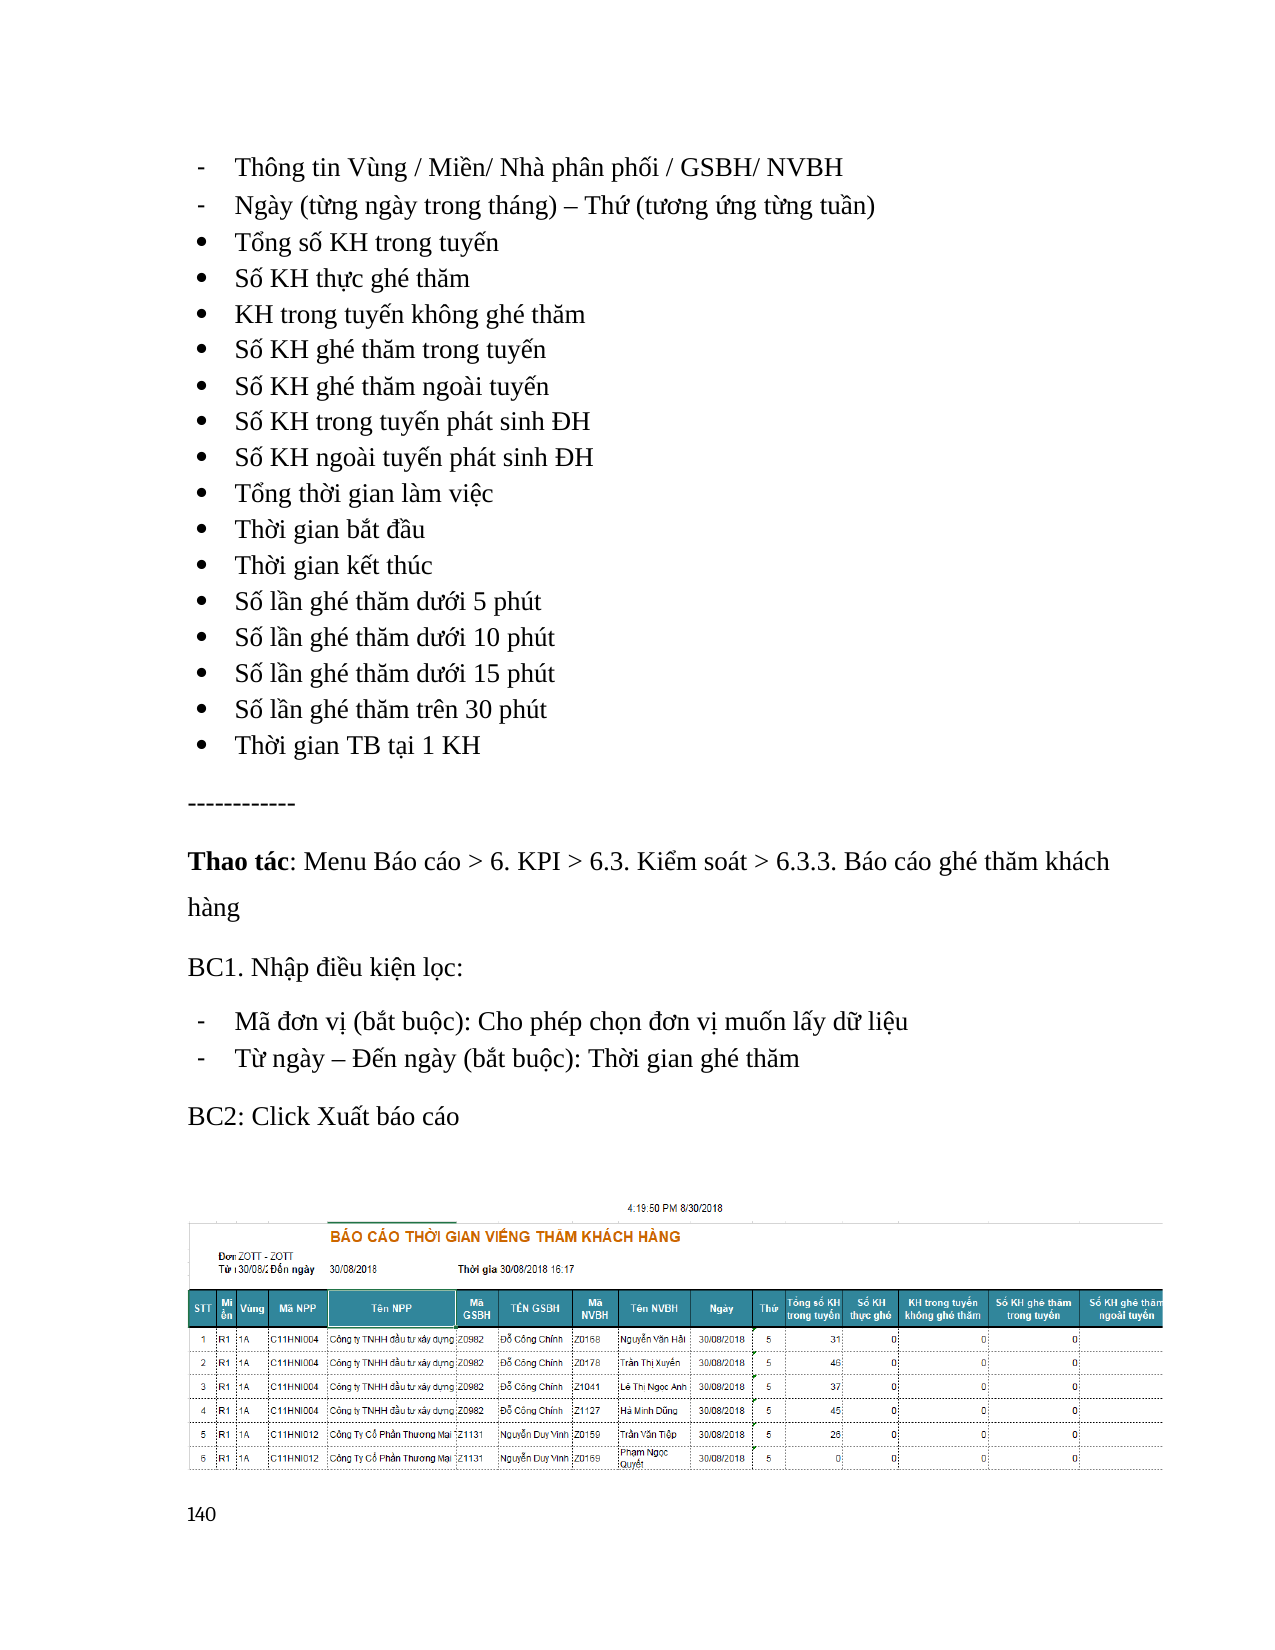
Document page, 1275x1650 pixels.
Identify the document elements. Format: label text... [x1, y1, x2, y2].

list Số lần ghé thăm dưới 10 phút [197, 621, 1125, 652]
list Số KH ngoài tuyến phát sinh ĐH [197, 441, 1125, 473]
text ------------ [187, 786, 1136, 817]
text Thao tác: Menu Báo cáo > 6. KPI > 6.3. Kiểm soát > 6.3.3. Báo cáo ghé thăm khách hàng [187, 845, 1136, 923]
list Số KH ghé thăm trong tuyến [197, 334, 1125, 365]
list Số lần ghé thăm dưới 15 phút [197, 657, 1125, 688]
list Tổng thời gian làm việc [197, 477, 1125, 509]
list Thời gian TB tại 1 KH [197, 729, 1125, 760]
picture [187, 1195, 1163, 1470]
list Số KH thực ghé thăm [197, 262, 1125, 293]
text BC2: Click Xuất báo cáo [187, 1100, 1136, 1131]
list Số KH trong tuyến phát sinh ĐH [197, 406, 1125, 437]
list Số lần ghé thăm trên 30 phút [197, 693, 1125, 724]
list Số KH ghé thăm ngoài tuyến [197, 369, 1125, 401]
list Tổng số KH trong tuyến [197, 226, 1125, 257]
list Mã đơn vị (bắt buộc): Cho phép chọn đơn vị muốn lấy dữ liệu [197, 1004, 1125, 1037]
list Số lần ghé thăm dưới 5 phút [197, 585, 1125, 616]
text BC1. Nhập điều kiện lọc: [187, 951, 1136, 982]
list Thời gian bắt đầu [197, 513, 1125, 544]
list Ngày (từng ngày trong tháng) – Thứ (tương ứng từng tuần) [197, 188, 1125, 221]
list Từ ngày – Đến ngày (bắt buộc): Thời gian ghé thăm [197, 1042, 1125, 1074]
list Thông tin Vùng / Miền/ Nhà phân phối / GSBH/ NVBH [197, 150, 1125, 183]
list KH trong tuyến không ghé thăm [197, 298, 1125, 329]
list Thời gian kết thúc [197, 549, 1125, 581]
